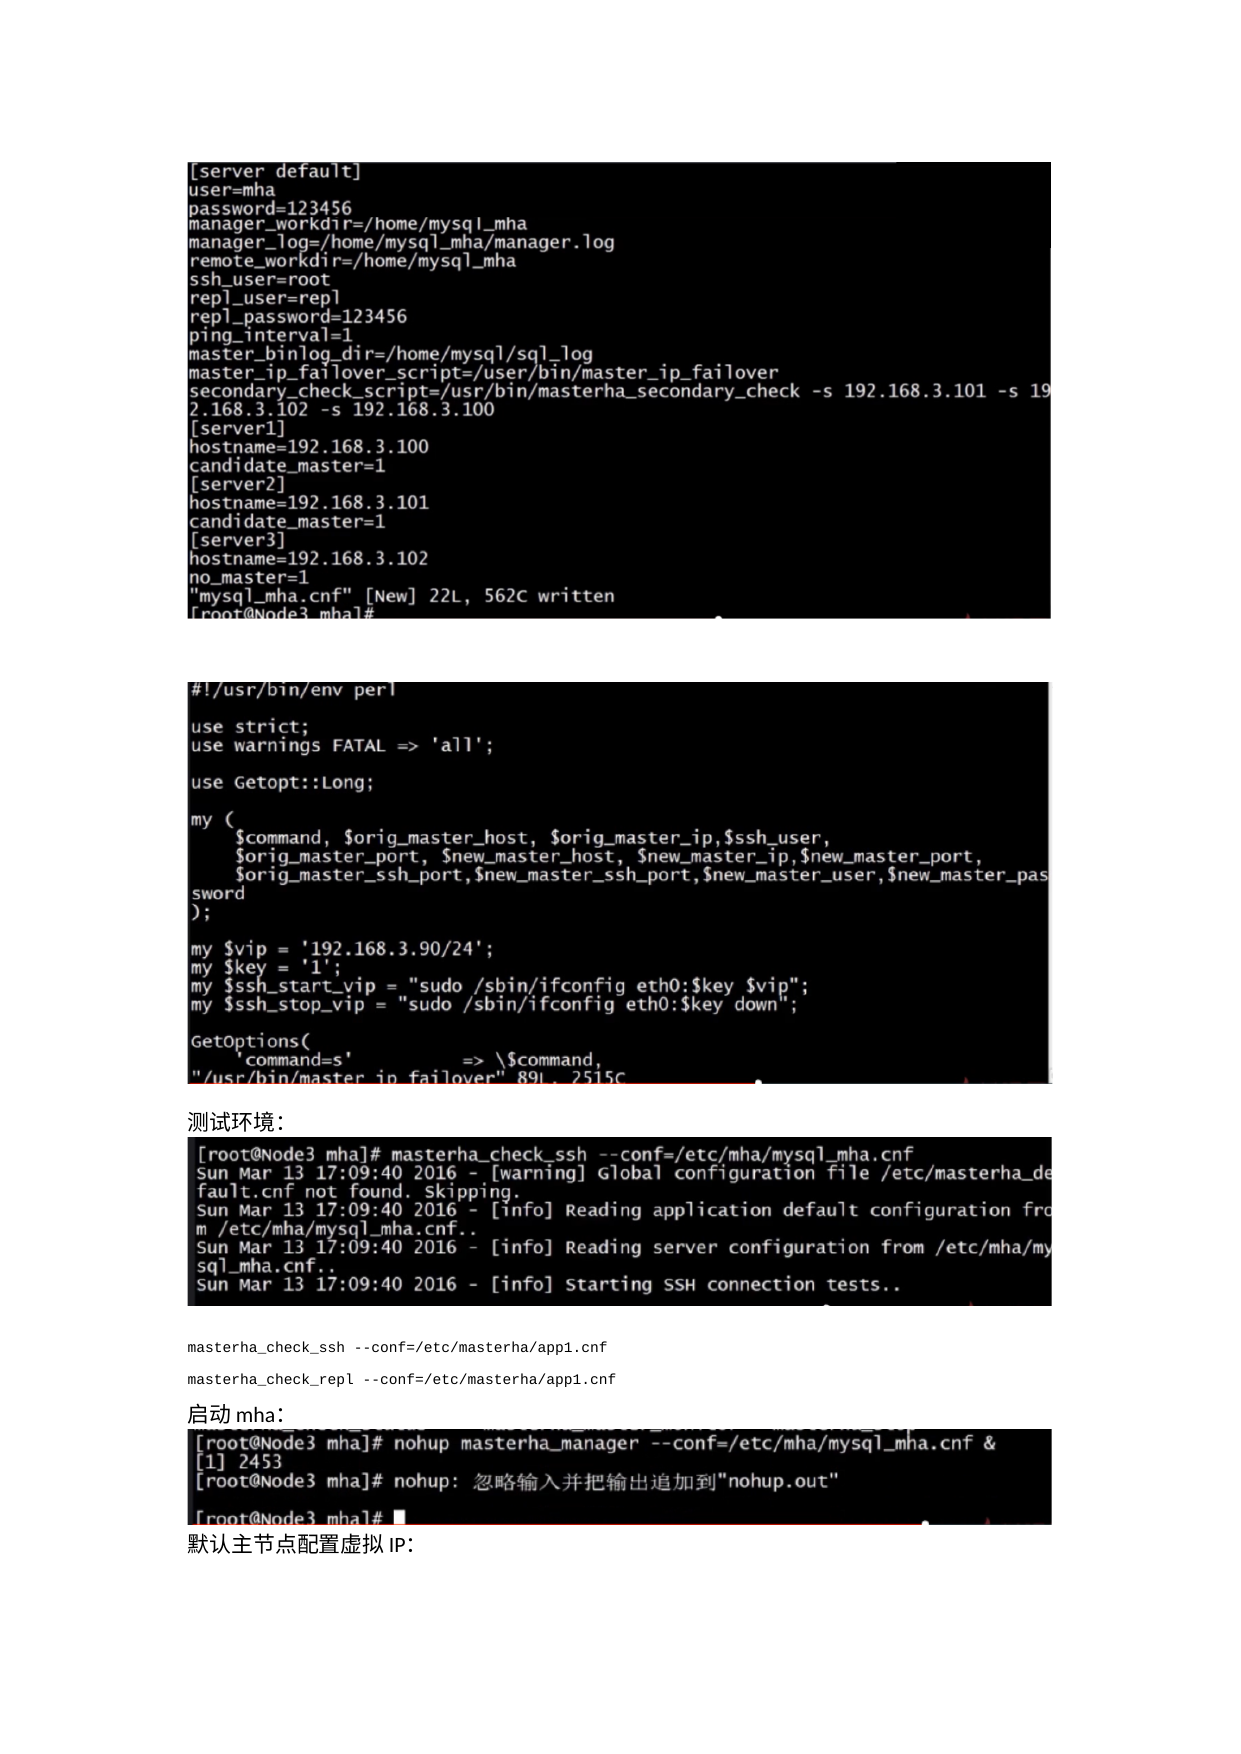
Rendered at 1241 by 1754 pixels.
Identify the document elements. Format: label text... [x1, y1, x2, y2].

picture [187, 162, 1051, 619]
picture [187, 1429, 1052, 1525]
text 启动mha： [187, 1397, 1053, 1429]
text masterha_check_repl --conf=/etc/masterha/app1.cnf [187, 1364, 1053, 1397]
text 测试环境： [187, 1104, 1053, 1137]
text masterha_check_ssh --conf=/etc/masterha/app1.cnf [187, 1332, 1053, 1364]
picture [187, 682, 1053, 1084]
picture [187, 1137, 1052, 1306]
text 默认主节点配置虚拟IP： [187, 1527, 1053, 1559]
